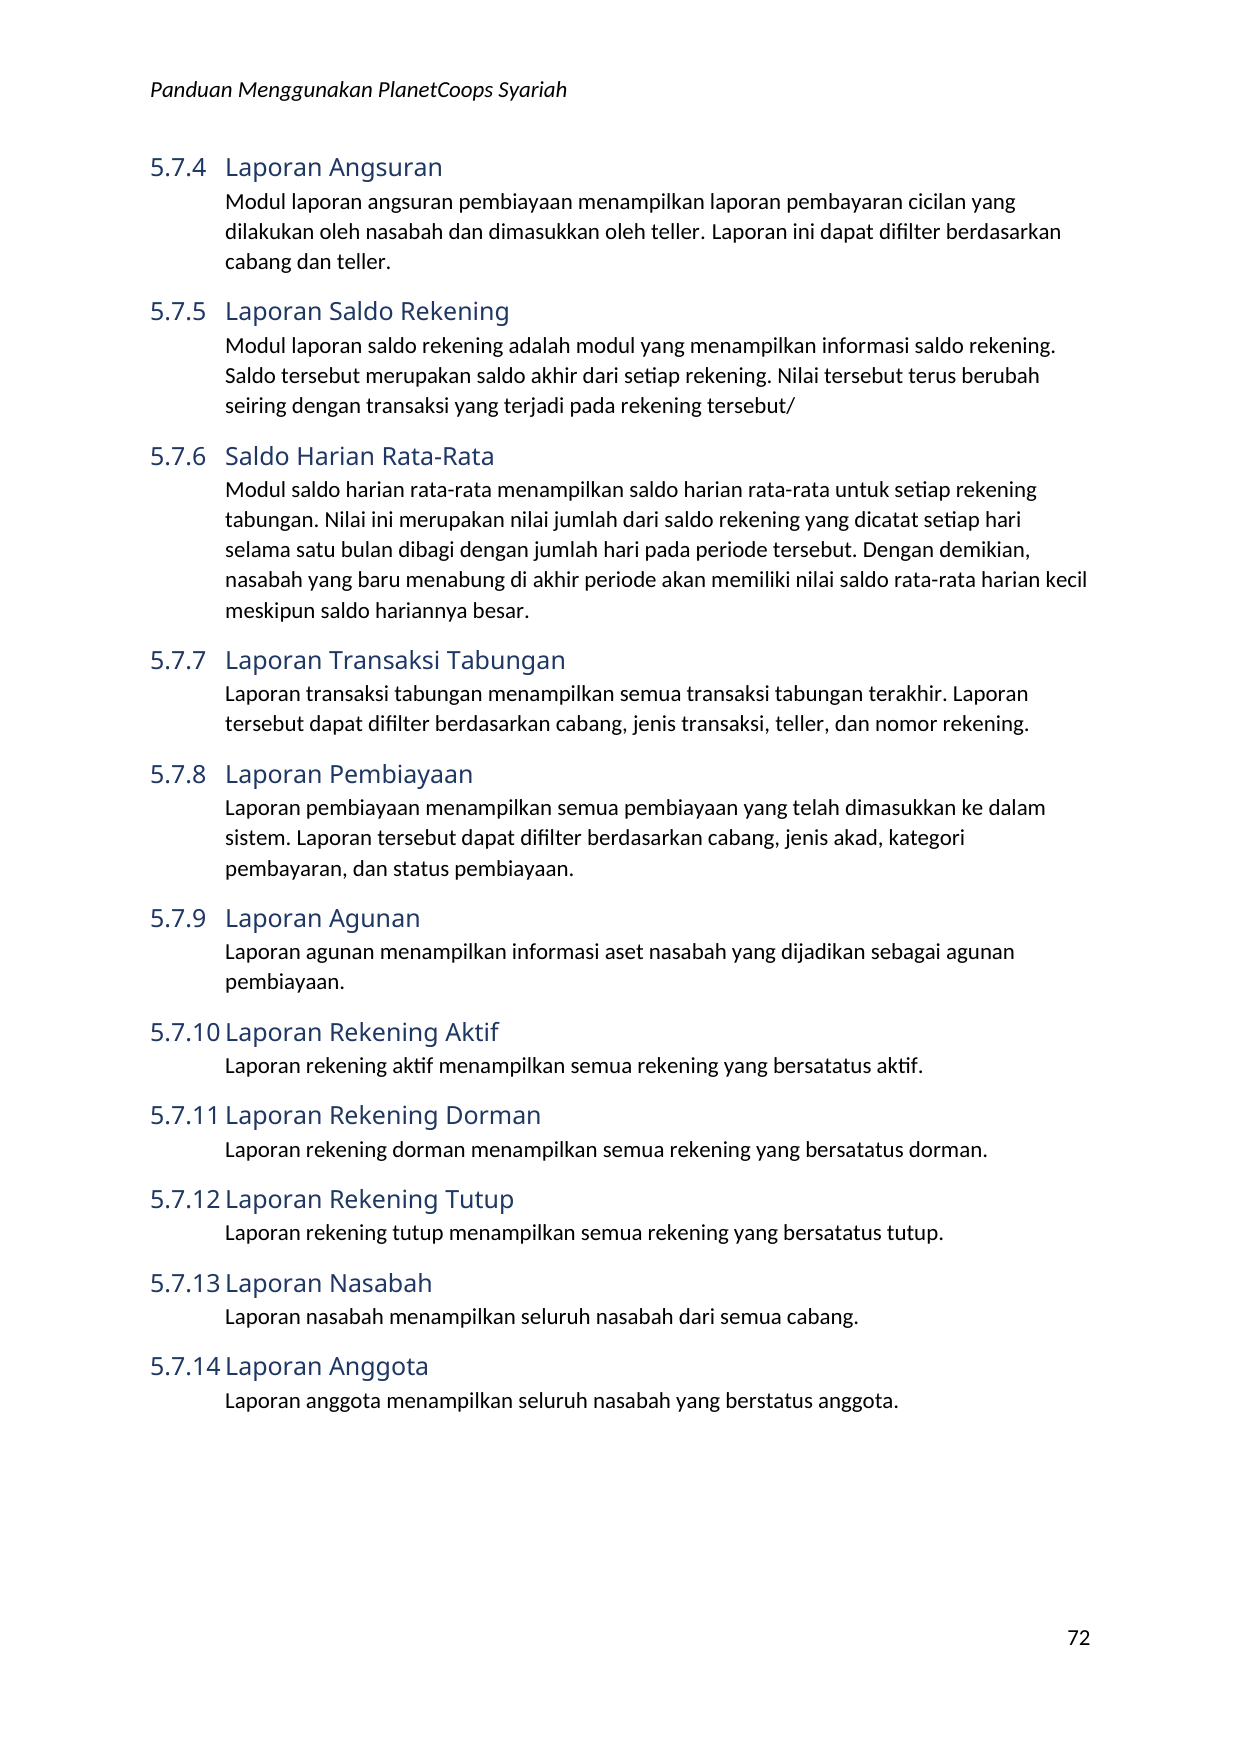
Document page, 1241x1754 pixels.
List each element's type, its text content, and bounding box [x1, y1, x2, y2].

list Laporan rekening tutup menampilkan semua rekening yang bersatatus tutup. [225, 1218, 1090, 1246]
subtitle Laporan Transaksi Tabungan [150, 643, 1090, 677]
subtitle Laporan Saldo Rekening [150, 294, 1090, 328]
subtitle Laporan Angsuran [150, 150, 1090, 184]
list Modul laporan angsuran pembiayaan menampilkan laporan pembayaran cicilan yang dilakukan oleh nasabah dan dimasukkan oleh teller. Laporan ini dapat difilter berdasarkan cabang dan teller. [225, 187, 1090, 275]
text Laporan anggota menampilkan seluruh nasabah yang berstatus anggota. [225, 1386, 1090, 1414]
subtitle Laporan Rekening Tutup [150, 1182, 1090, 1216]
subtitle Laporan Rekening Aktif [150, 1014, 1090, 1048]
text Laporan agunan menampilkan informasi aset nasabah yang dijadikan sebagai agunan pembiayaan. [225, 937, 1090, 996]
text Laporan transaksi tabungan menampilkan semua transaksi tabungan terakhir. Laporan tersebut dapat difilter berdasarkan cabang, jenis transaksi, teller, dan nomor rekening. [225, 679, 1090, 738]
subtitle Laporan Pembiayaan [150, 756, 1090, 791]
text Modul laporan saldo rekening adalah modul yang menampilkan informasi saldo rekening. Saldo tersebut merupakan saldo akhir dari setiap rekening. Nilai tersebut terus berubah seiring dengan transaksi yang terjadi pada rekening tersebut/ [225, 331, 1090, 419]
list Modul saldo harian rata-rata menampilkan saldo harian rata-rata untuk setiap rekening tabungan. Nilai ini merupakan nilai jumlah dari saldo rekening yang dicatat setiap hari selama satu bulan dibagi dengan jumlah hari pada periode tersebut. Dengan demikian, nasabah yang baru menabung di akhir periode akan memiliki nilai saldo rata-rata harian kecil meskipun saldo hariannya besar. [225, 475, 1090, 624]
subtitle Laporan Nasabah [150, 1265, 1090, 1299]
subtitle Laporan Agunan [150, 901, 1090, 934]
text Laporan rekening aktif menampilkan semua rekening yang bersatatus aktif. [225, 1051, 1090, 1079]
text Laporan pembiayaan menampilkan semua pembiayaan yang telah dimasukkan ke dalam sistem. Laporan tersebut dapat difilter berdasarkan cabang, jenis akad, kategori pembayaran, dan status pembiayaan. [225, 793, 1090, 882]
text Laporan nasabah menampilkan seluruh nasabah dari semua cabang. [225, 1302, 1090, 1330]
subtitle Laporan Anggota [150, 1349, 1090, 1383]
subtitle Saldo Harian Rata-Rata [150, 438, 1090, 472]
subtitle Laporan Rekening Dorman [150, 1098, 1090, 1132]
list Laporan rekening dorman menampilkan semua rekening yang bersatatus dorman. [225, 1135, 1090, 1163]
